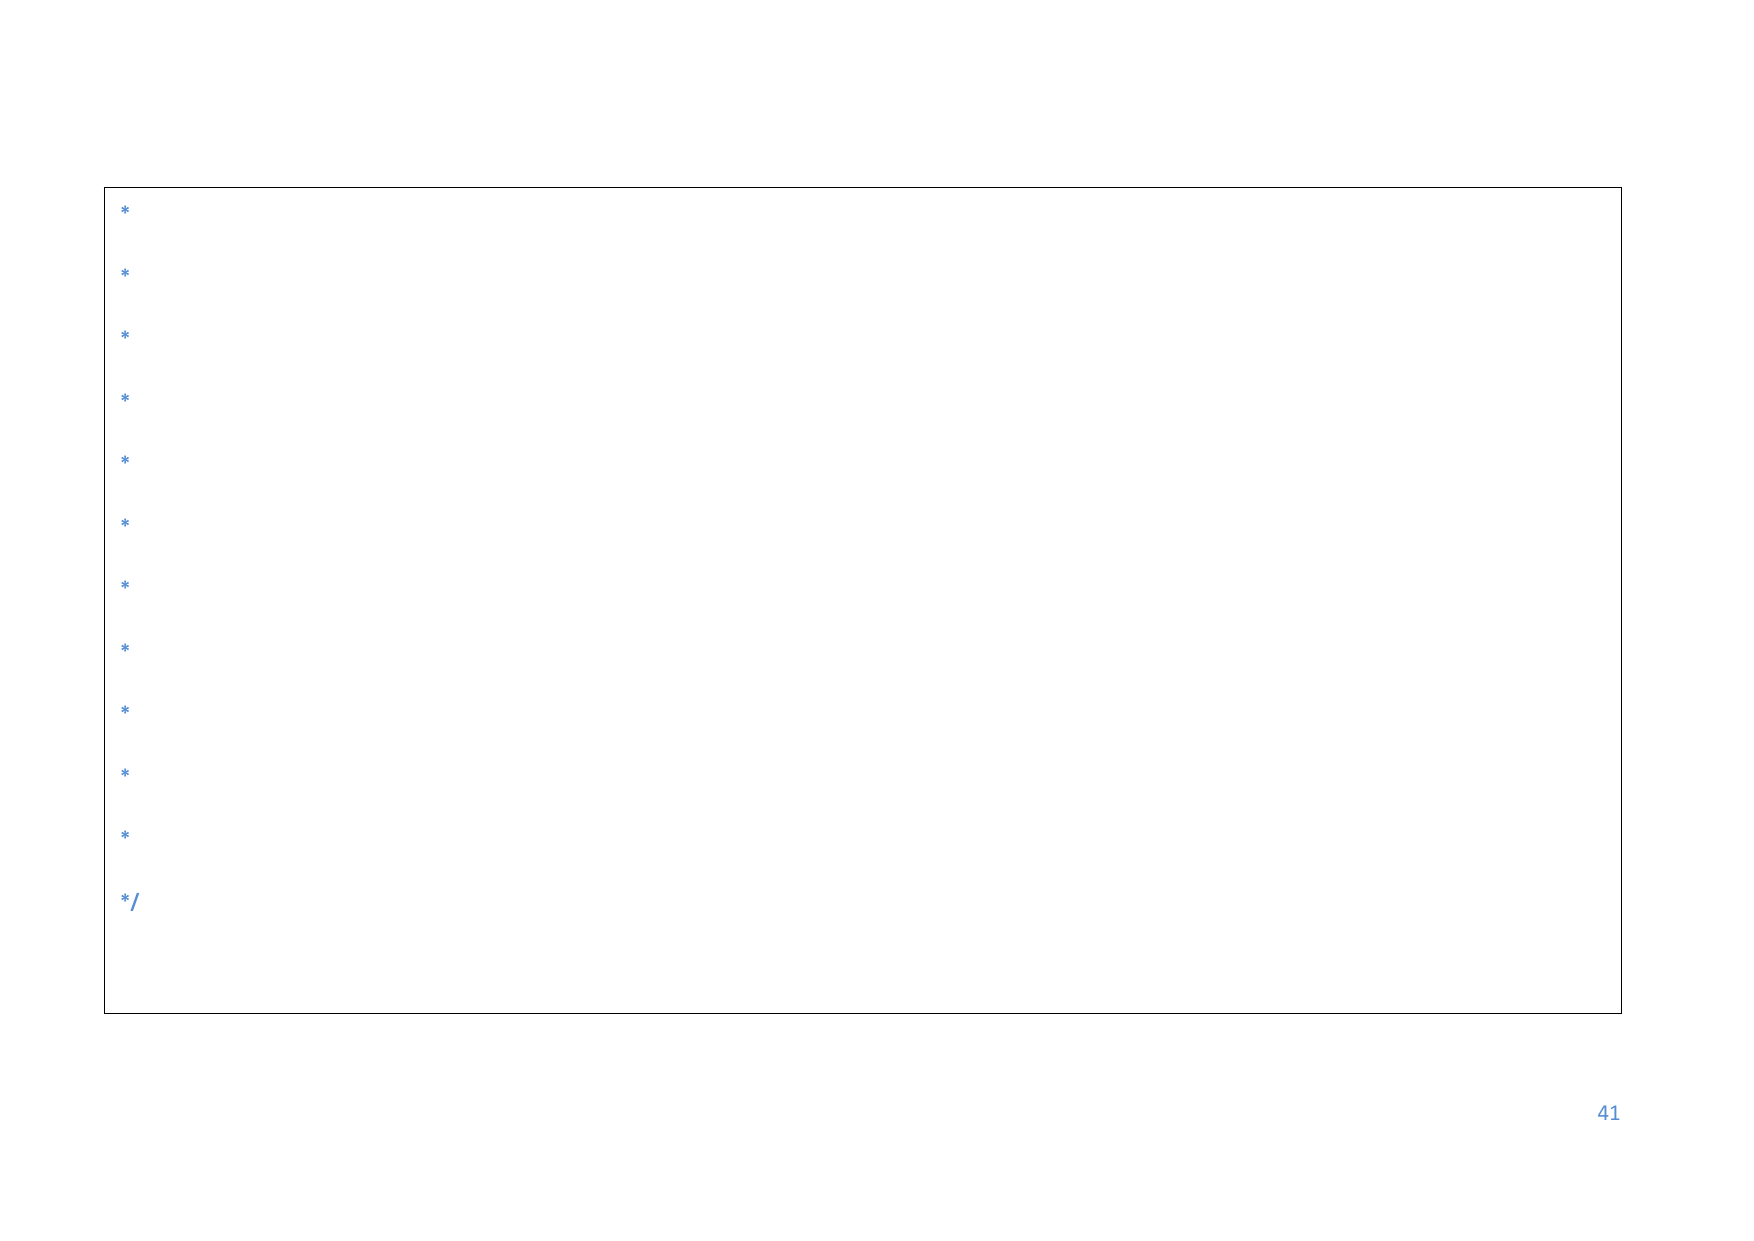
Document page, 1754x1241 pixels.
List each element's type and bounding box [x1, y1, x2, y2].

table_header [105, 188, 1621, 1013]
